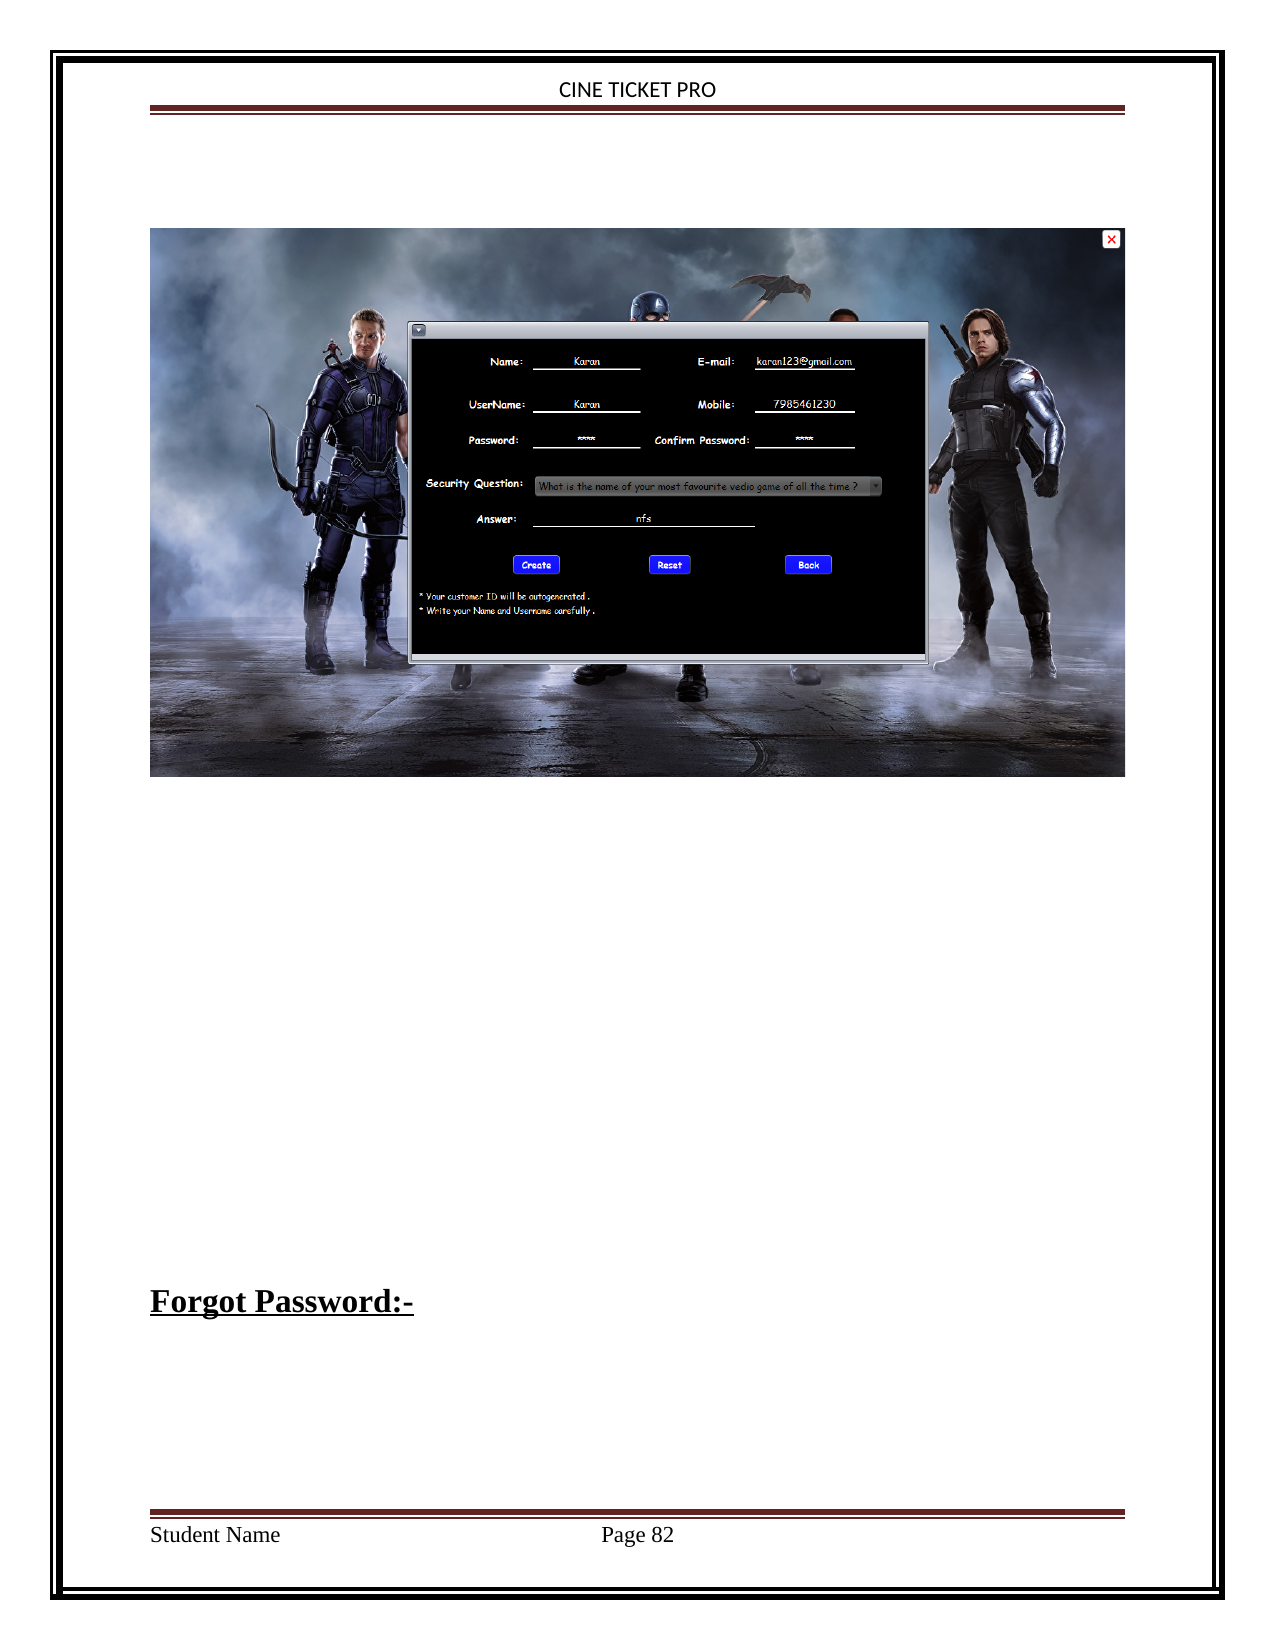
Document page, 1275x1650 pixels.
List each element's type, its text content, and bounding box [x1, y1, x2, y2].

text Forgot Password:- [150, 1281, 1125, 1319]
picture [150, 228, 1125, 777]
